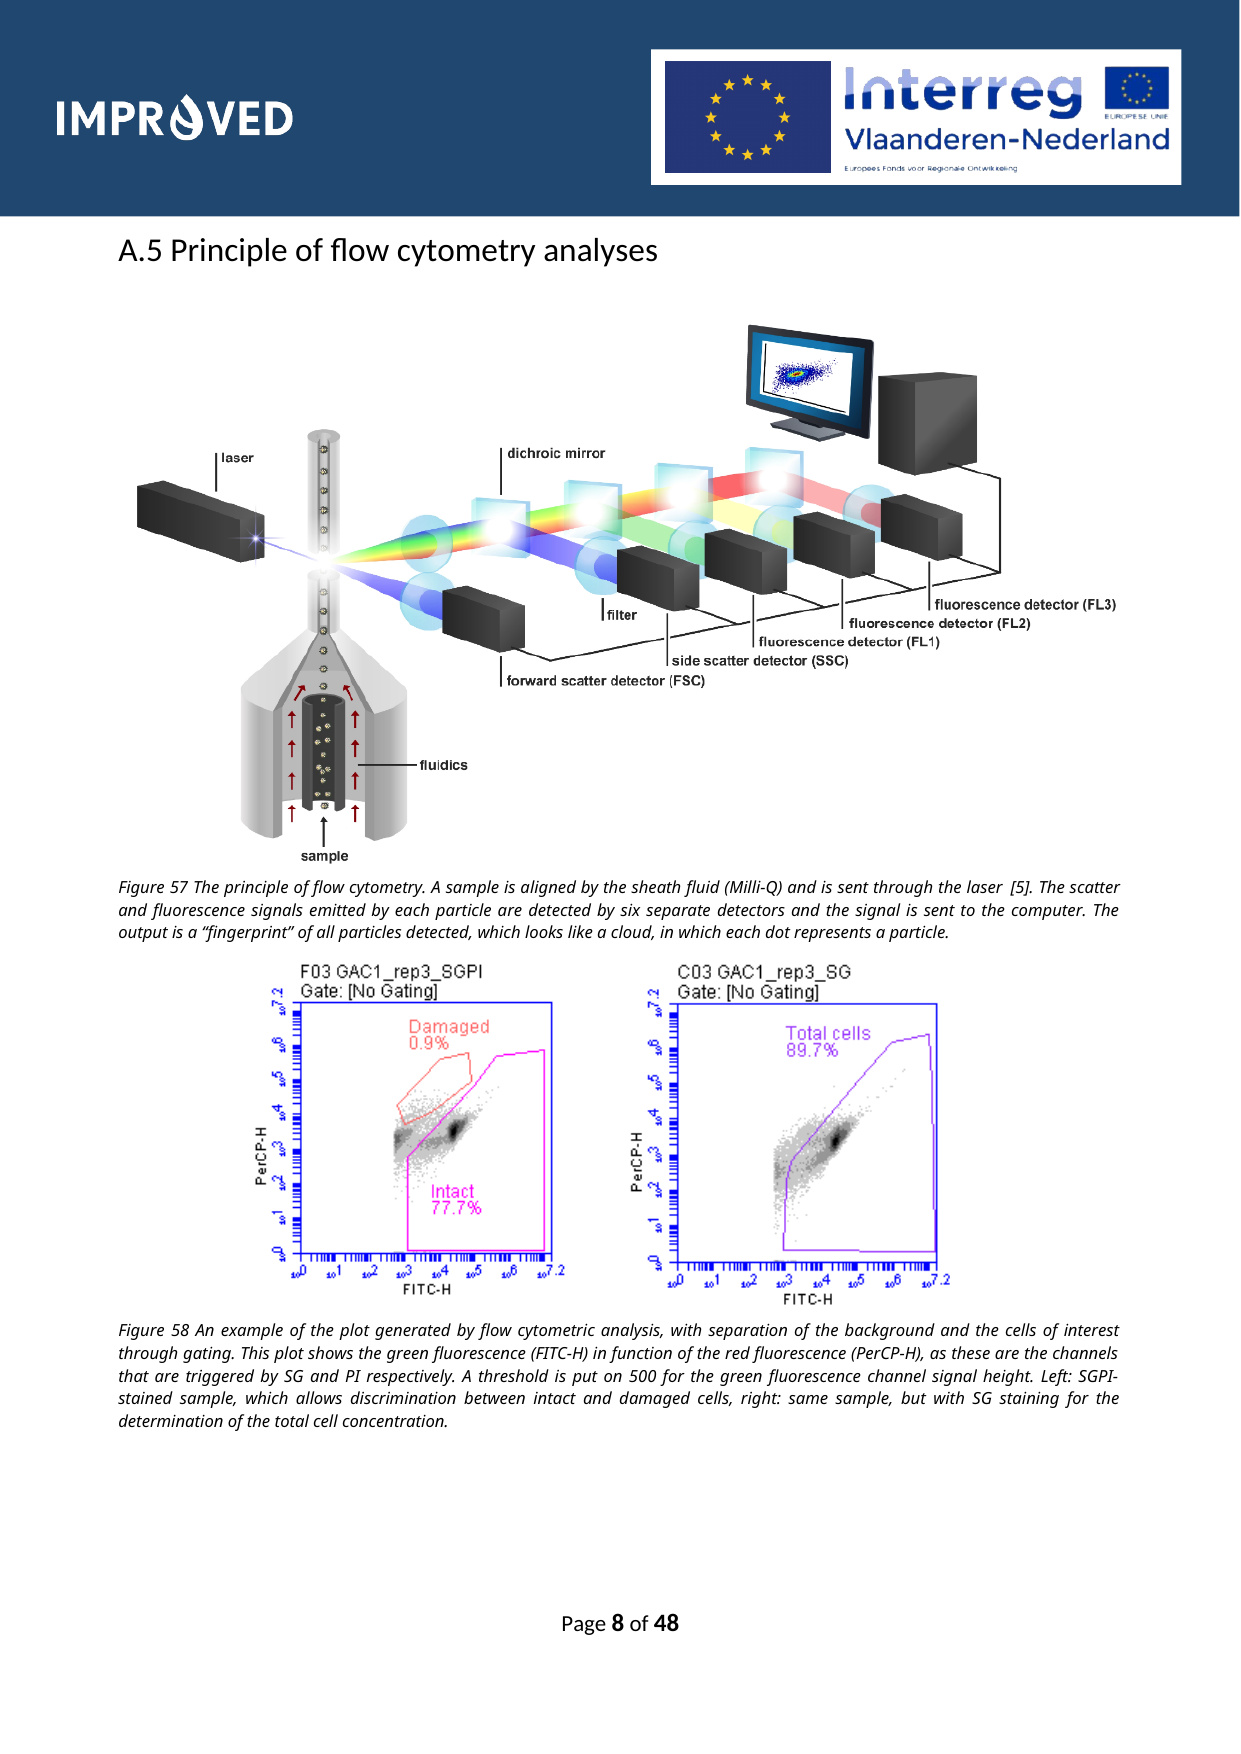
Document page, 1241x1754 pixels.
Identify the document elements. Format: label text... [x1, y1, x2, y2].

picture [241, 956, 612, 1311]
picture [617, 956, 999, 1311]
picture [665, 49, 1193, 184]
picture [57, 94, 293, 141]
text Figure 58 An example of the plot generated by flow cytometric analysis, with separation of the background and the cells of interest through gating. This plot shows the green fluorescence (FITC-H) in function of the red fluorescence (PerCP-H), as these are the channels that are triggered by SG and PI respectively. A threshold is put on 500 for the green fluorescence channel signal height. Left: SGPI-stained sample, which allows discrimination between intact and damaged cells, right: same sample, but with SG staining for the determination of the total cell concentration. [118, 1319, 1122, 1432]
subtitle A.5 Principle of flow cytometry analyses [118, 229, 1122, 269]
picture [118, 322, 1122, 868]
text Figure 57 The principle of flow cytometry. A sample is aligned by the sheath fluid (Milli-Q) and is sent through the laser . The scatter and fluorescence signals emitted by each particle are detected by six separate detectors and the signal is sent to the computer. The output is a “fingerprint” of all particles detected, which looks like a cloud, in which each dot represents a particle. [118, 876, 1122, 944]
